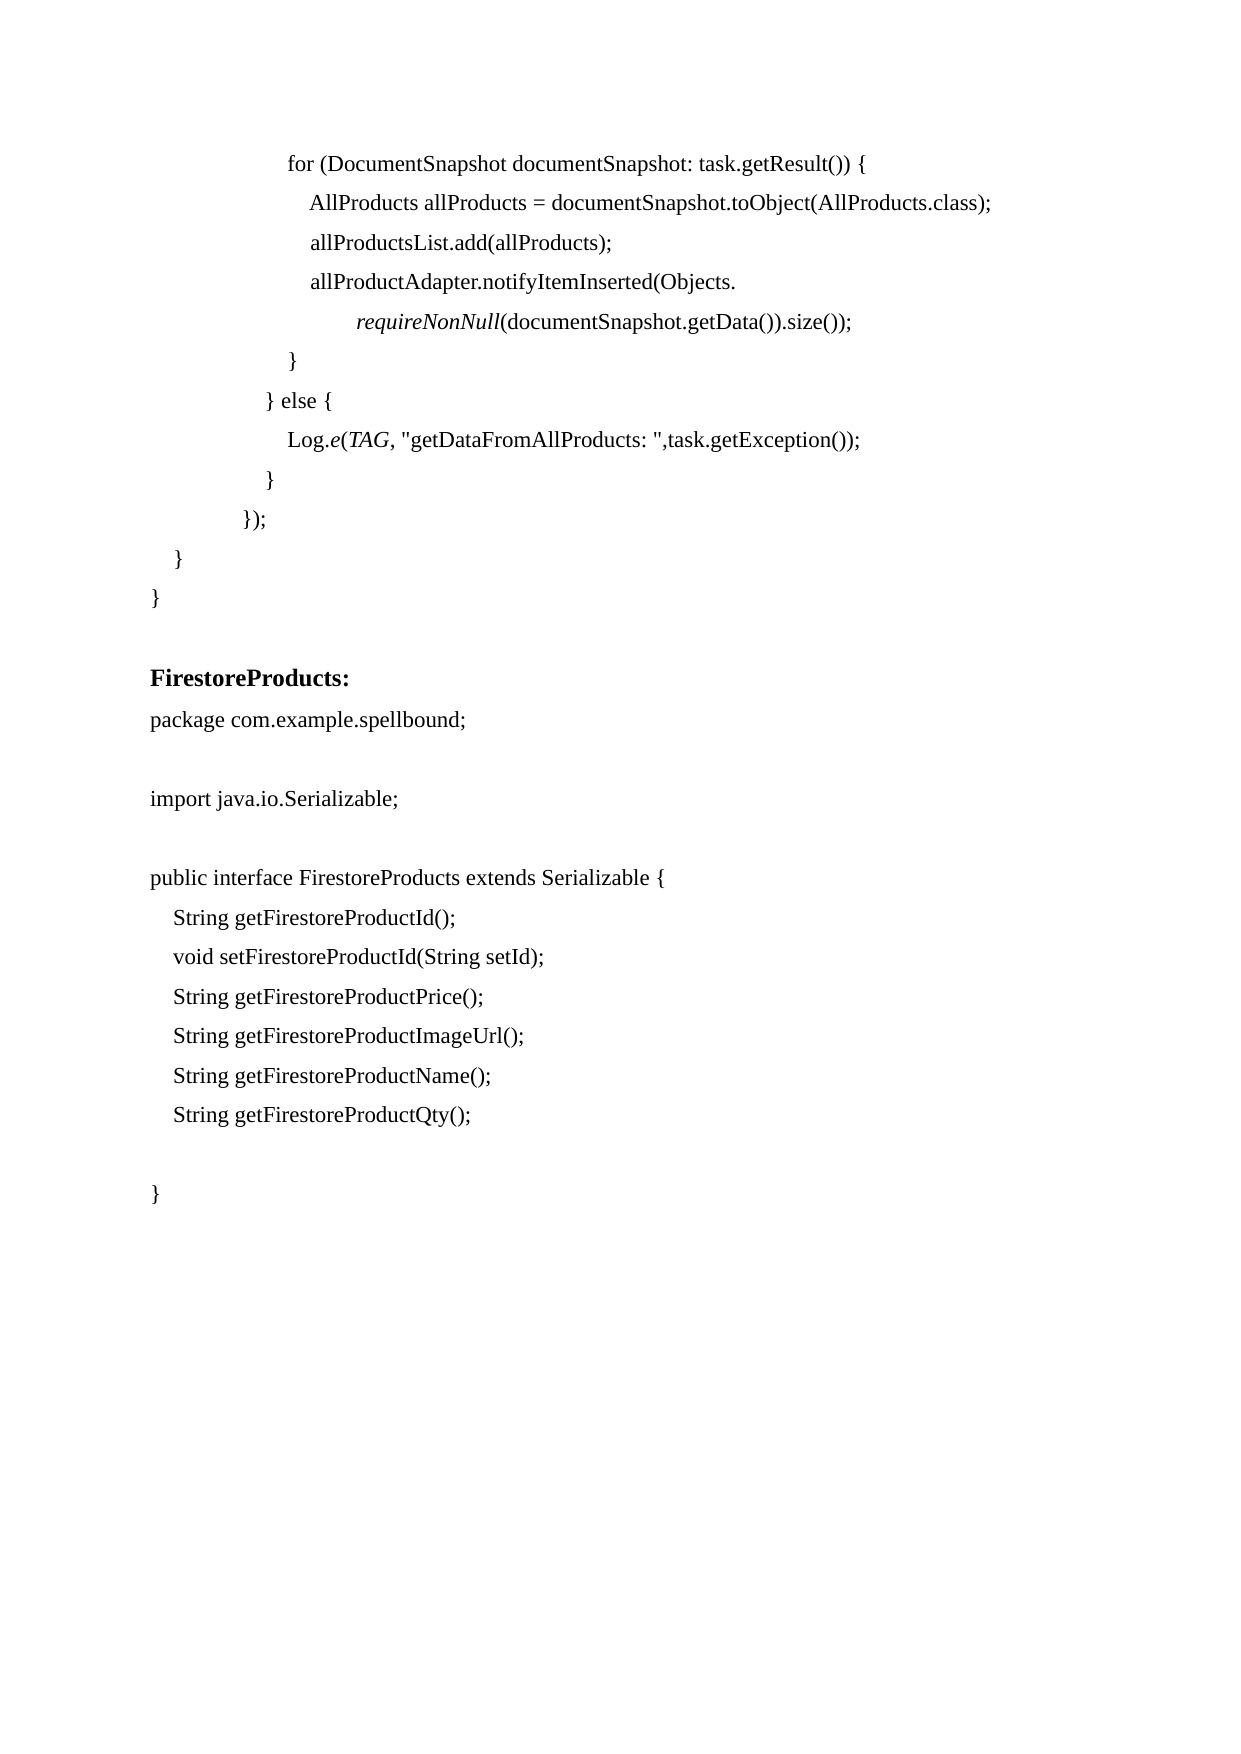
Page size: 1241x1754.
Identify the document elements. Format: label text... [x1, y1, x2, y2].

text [150, 150, 1090, 611]
text FirestoreProducts: [150, 663, 1090, 692]
text package com.example.spellbound; import java.io.Serializable; public interface FirestoreProducts extends Serializable { String getFirestoreProductId(); void setFirestoreProductId(String setId); String getFirestoreProductPrice(); String getFirestoreProductImageUrl(); String getFirestoreProductName(); String getFirestoreProductQty(); } [150, 706, 1090, 1206]
